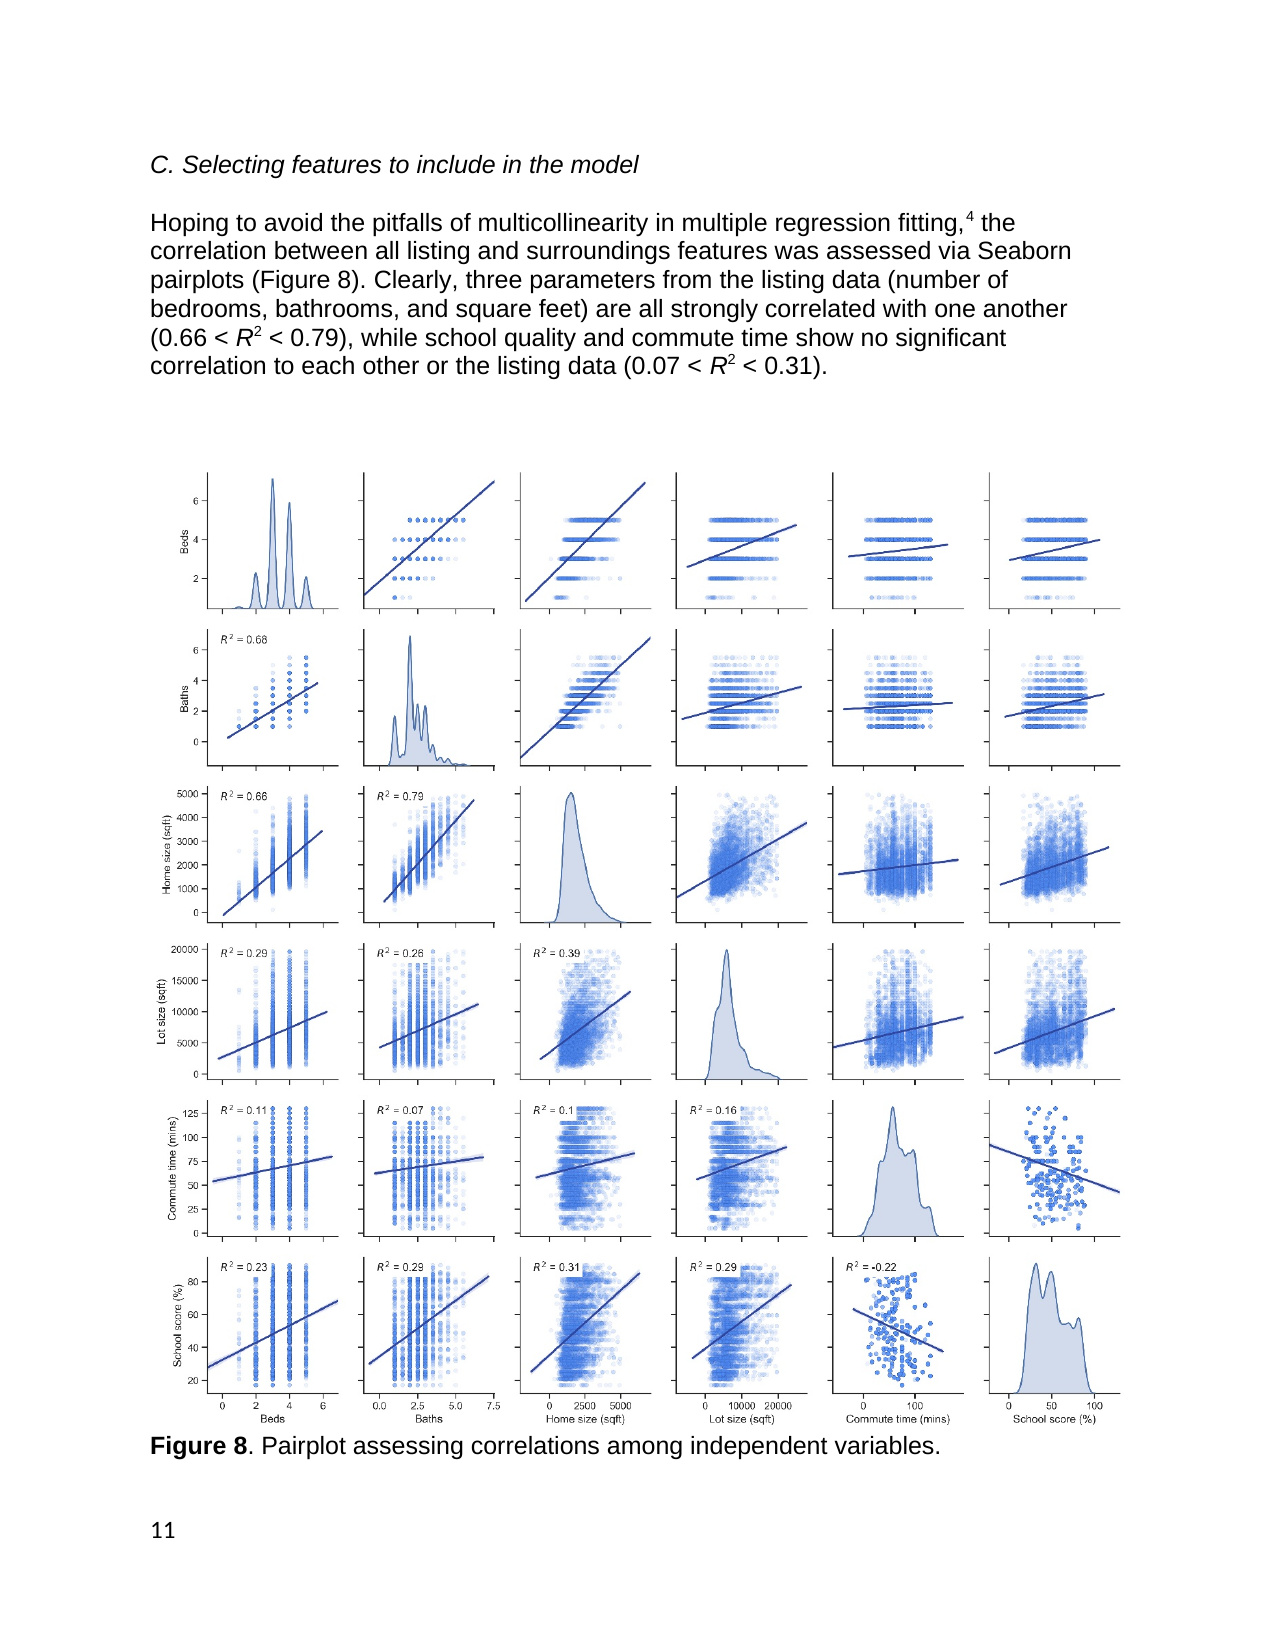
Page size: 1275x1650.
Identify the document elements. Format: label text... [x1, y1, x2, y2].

text Hoping to avoid the pitfalls of multicollinearity in multiple regression fitting,4 the correlation between all listing and surroundings features was assessed via Seaborn pairplots (Figure 8). Clearly, three parameters from the listing data (number of bedrooms, bathrooms, and square feet) are all strongly correlated with one another (0.66 < R2 < 0.79), while school quality and commute time show no significant correlation to each other or the listing data (0.07 < R2 < 0.31). [150, 207, 1125, 380]
text C. Selecting features to include in the model [150, 150, 1125, 179]
text Figure 8. Pairplot assessing correlations among independent variables. [150, 1431, 1125, 1459]
picture [150, 466, 1125, 1431]
